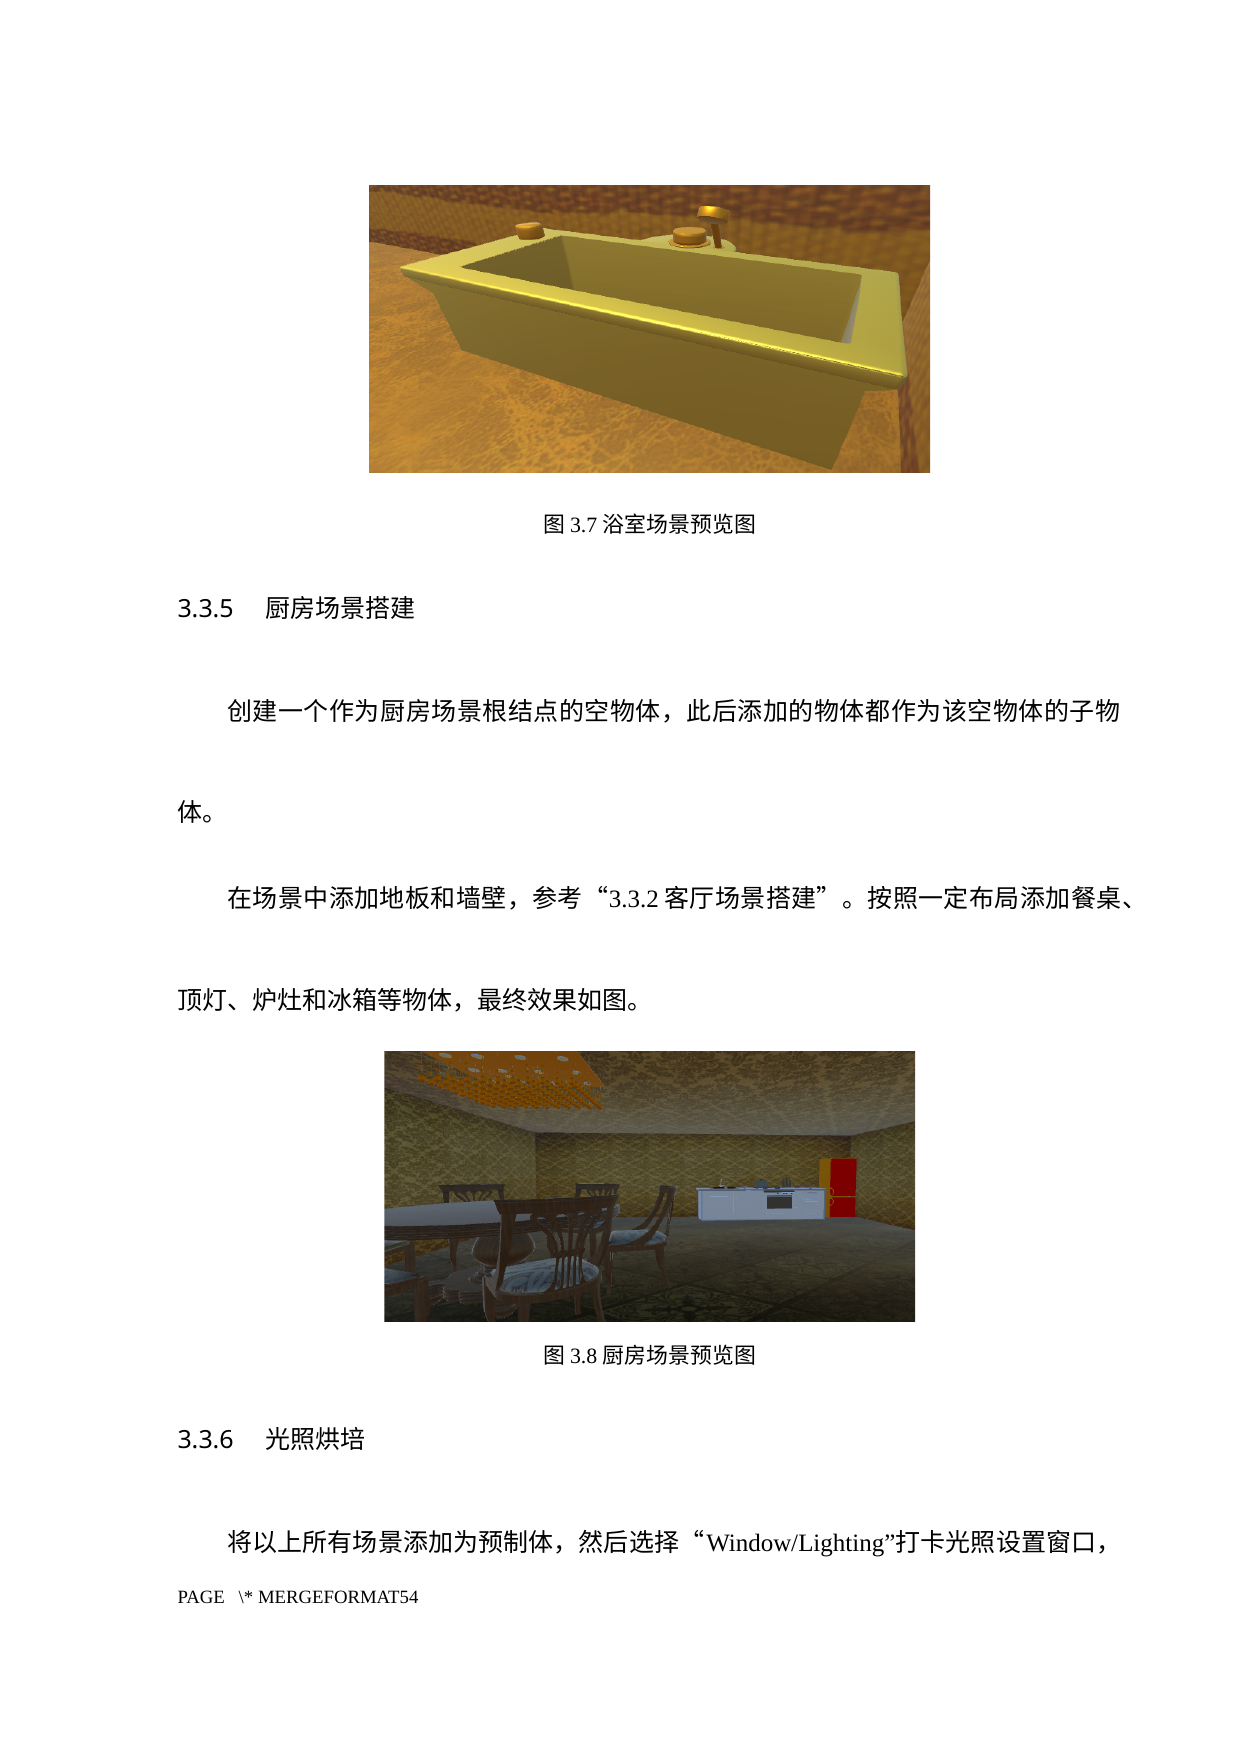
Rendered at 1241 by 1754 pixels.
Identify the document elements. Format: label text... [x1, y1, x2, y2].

subtitle 厨房场景搭建 [177, 572, 1122, 640]
picture [369, 185, 931, 473]
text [177, 1507, 1122, 1575]
text 创建一个作为厨房场景根结点的空物体，此后添加的物体都作为该空物体的子物体。 [177, 675, 1122, 845]
picture [384, 1051, 915, 1322]
text 图3.7 浴室场景预览图 [177, 505, 1122, 539]
subtitle 光照烘培 [177, 1404, 1122, 1472]
text 在场景中添加地板和墙壁，参考“3.3.2客厅场景搭建”。按照一定布局添加餐桌、顶灯、炉灶和冰箱等物体，最终效果如图。 [177, 863, 1122, 1033]
text 图3.8 厨房场景预览图 [177, 1337, 1122, 1371]
